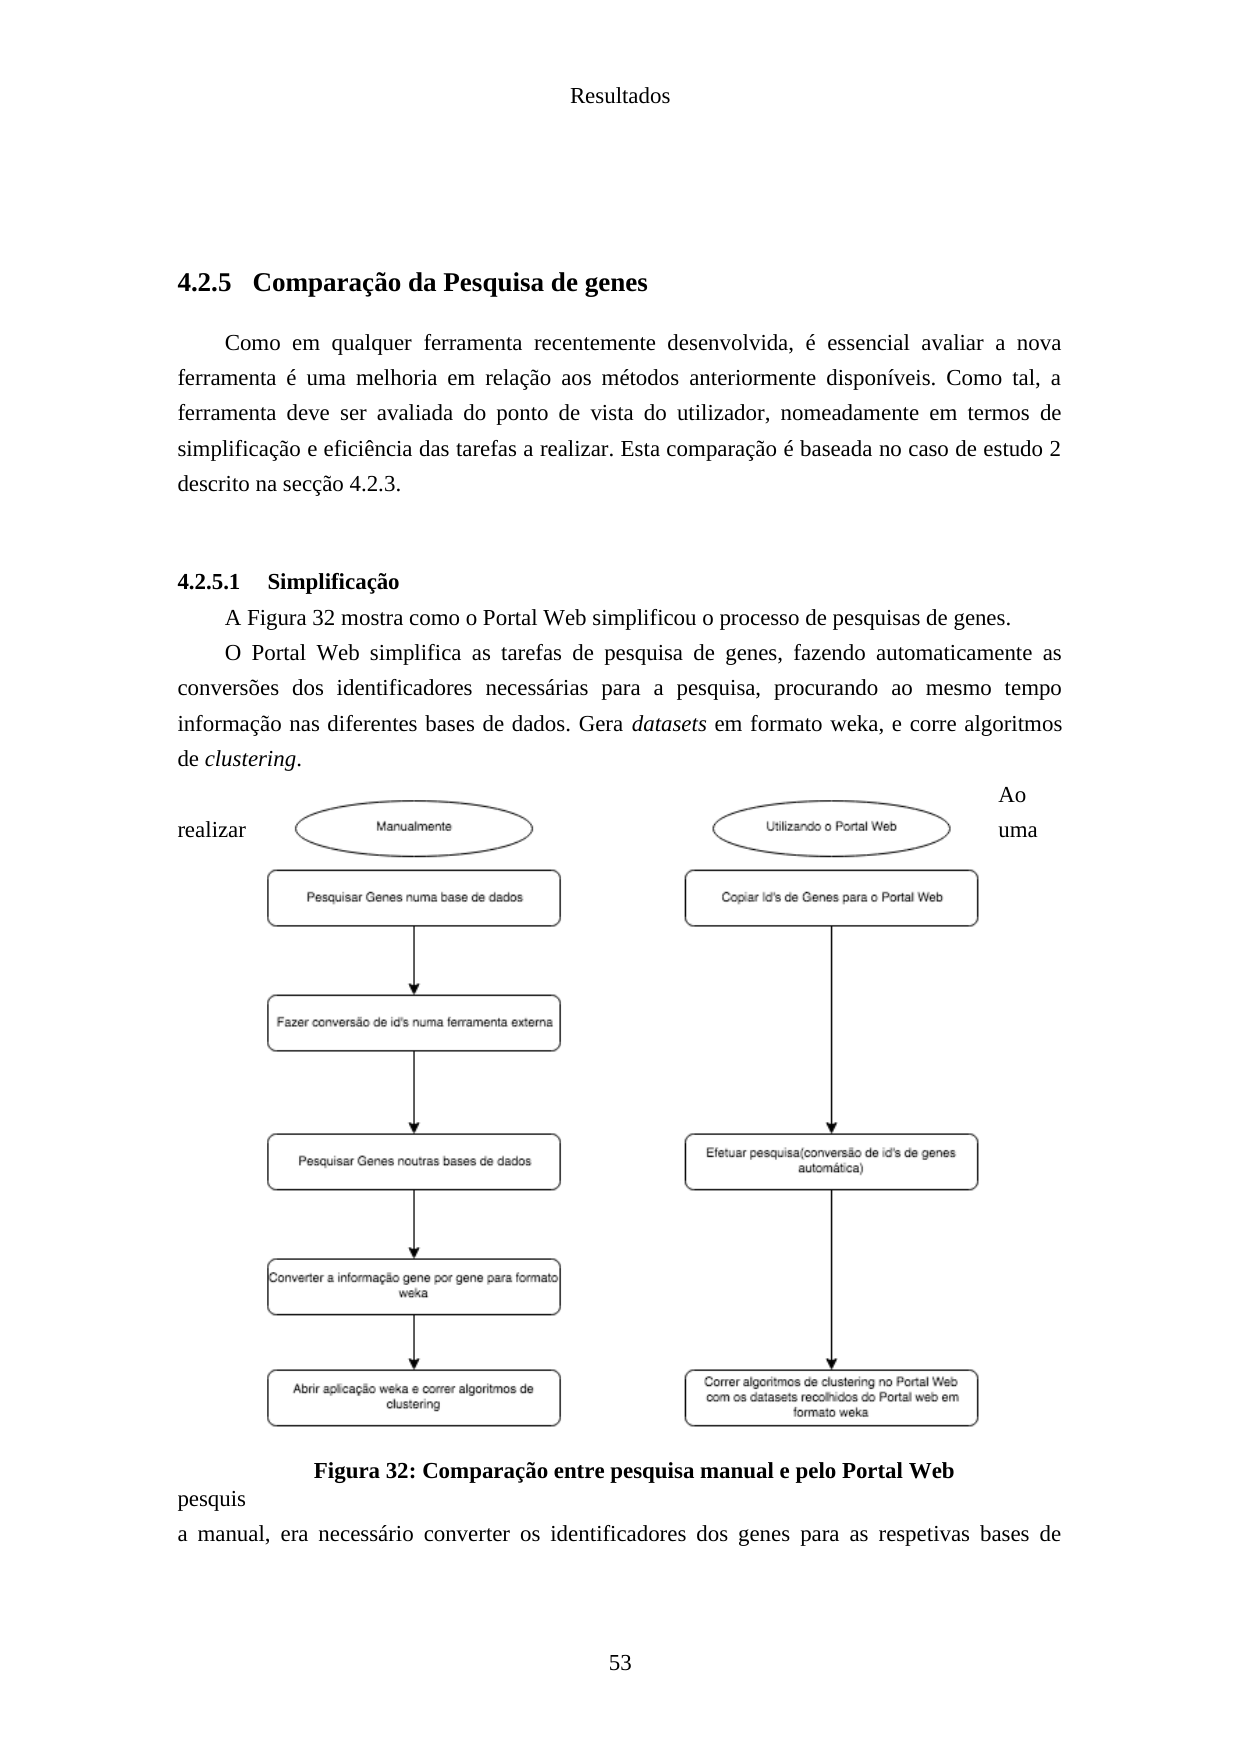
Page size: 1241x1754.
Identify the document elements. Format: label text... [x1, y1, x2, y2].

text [177, 774, 1063, 1549]
subtitle Comparação da Pesquisa de genes [177, 263, 1063, 298]
text Como em qualquer ferramenta recentemente desenvolvida, é essencial avaliar a nova ferramenta é uma melhoria em relação aos métodos anteriormente disponíveis. Como tal, a ferramenta deve ser avaliada do ponto de vista do utilizador, nomeadamente em termos de simplificação e eficiência das tarefas a realizar. Esta comparação é baseada no caso de estudo 2 descrito na secção 4.2.3. [177, 322, 1063, 499]
picture [266, 800, 980, 1428]
text A Figura 32 mostra como o Portal Web simplificou o processo de pesquisas de genes. [177, 597, 1063, 632]
subtitle Simplificação [177, 561, 1063, 597]
text O Portal Web simplifica as tarefas de pesquisa de genes, fazendo automaticamente as conversões dos identificadores necessárias para a pesquisa, procurando ao mesmo tempo informação nas diferentes bases de dados. Gera datasets em formato weka, e corre algoritmos de clustering. [177, 632, 1063, 774]
